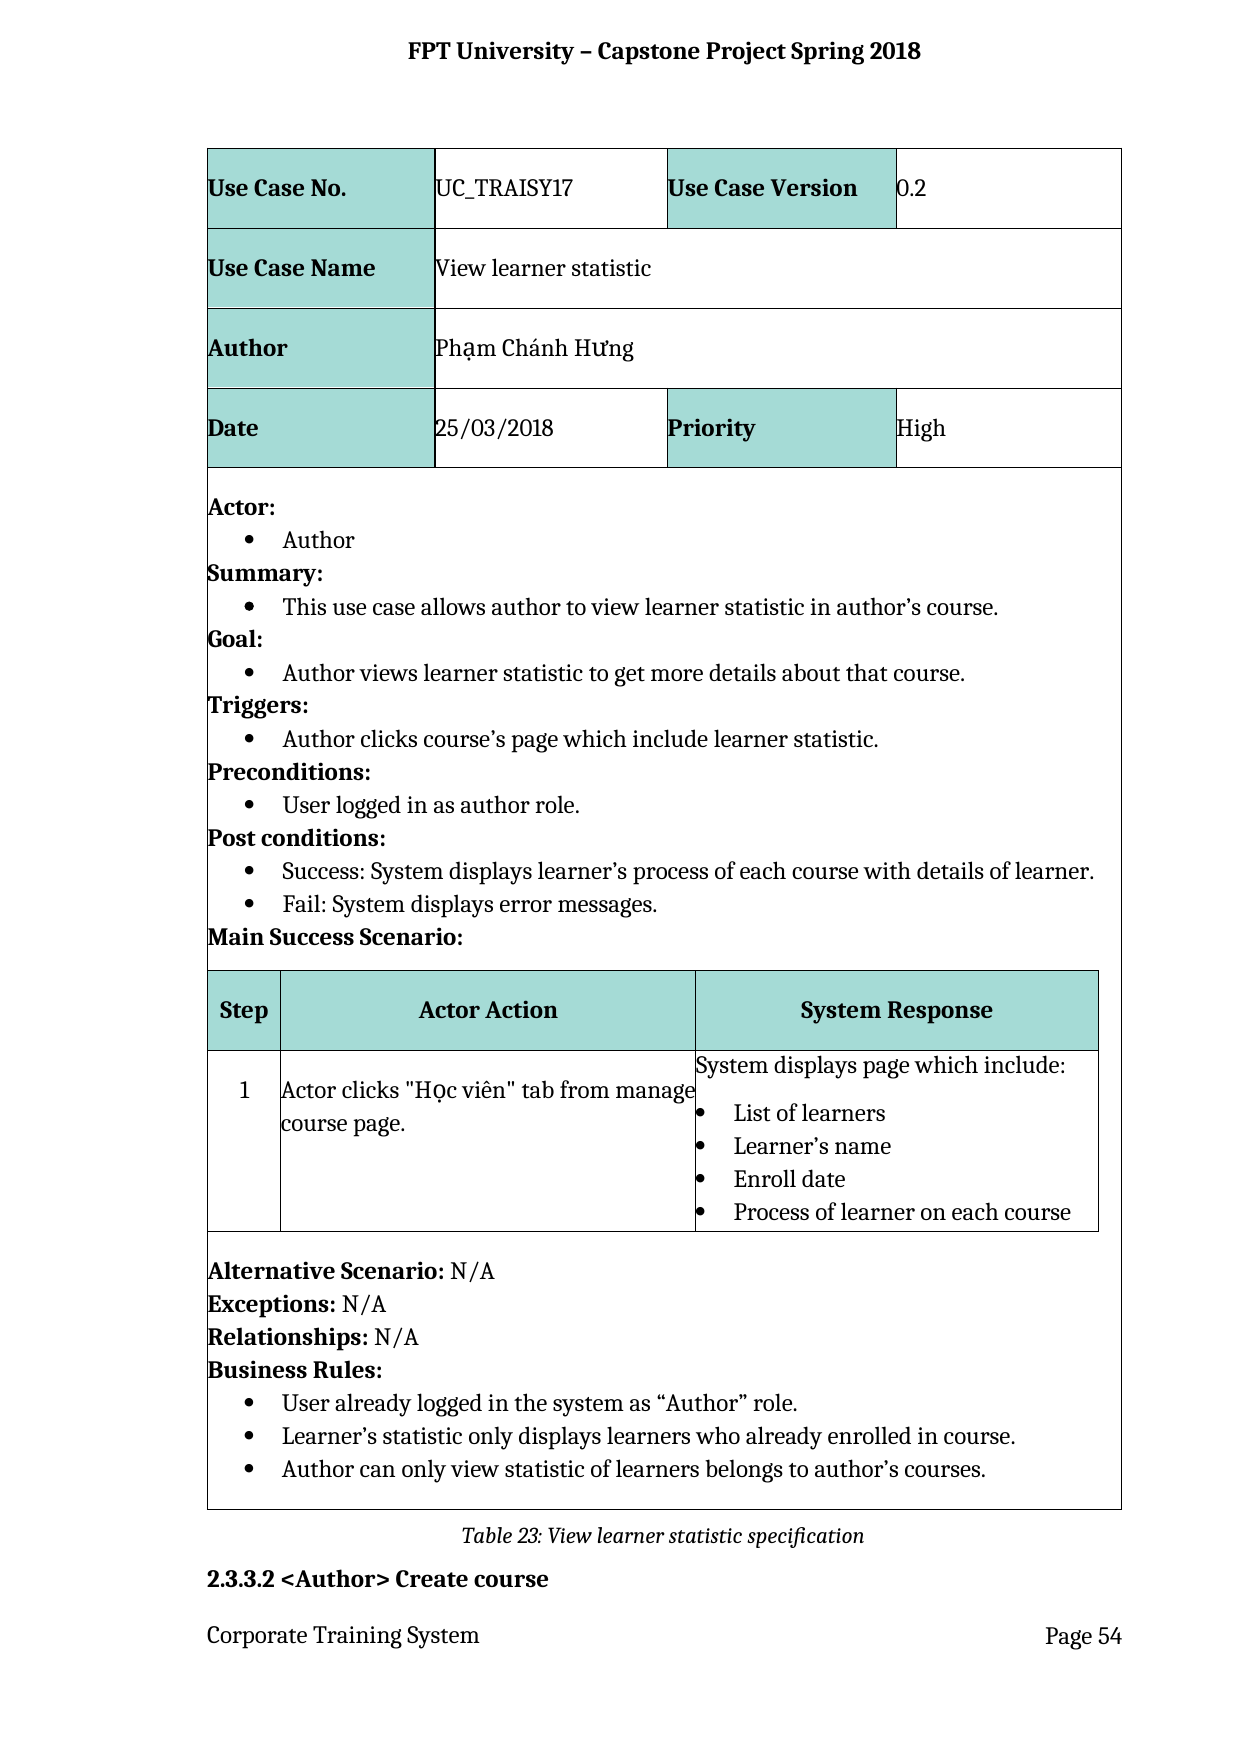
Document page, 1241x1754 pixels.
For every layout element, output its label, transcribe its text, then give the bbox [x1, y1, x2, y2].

table_cell UC_TRAISY17 [436, 149, 667, 228]
table_cell Use Case No. [208, 149, 434, 228]
table_cell Author [208, 309, 434, 387]
table_cell 0.2 [897, 149, 1121, 228]
table_cell Date [208, 389, 434, 467]
table_cell Use Case Name [208, 229, 434, 307]
list Table : View learner statistic specification [207, 1523, 1122, 1549]
text 2.3.3.2 <Author> Create course [207, 1565, 1122, 1594]
table_cell View learner statistic [436, 229, 1121, 307]
table_cell Use Case Version [668, 149, 896, 228]
table_cell 25/03/2018 [436, 389, 667, 467]
table_cell High [897, 389, 1121, 467]
table_cell Priority [668, 389, 896, 467]
table_cell Phạm Chánh Hưng [436, 309, 1121, 387]
table_cell Actor: Author Summary: This use case allows author to view learner statistic in author’s course. Goal: Author views learner statistic to get more details about that course. Triggers: Author clicks course’s page which include learner statistic. Preconditions: User logged in as author role. Post conditions: Success: System displays learner’s process of each course with details of learner. Fail: System displays error messages. Main Success Scenario: Alternative Scenario: N/A Exceptions: N/A Relationships: N/A Business Rules: User already logged in the system as “Author” role. Learner’s statistic only displays learners who already enrolled in course. Author can only view statistic of learners belongs to author’s courses. [208, 468, 1121, 1509]
